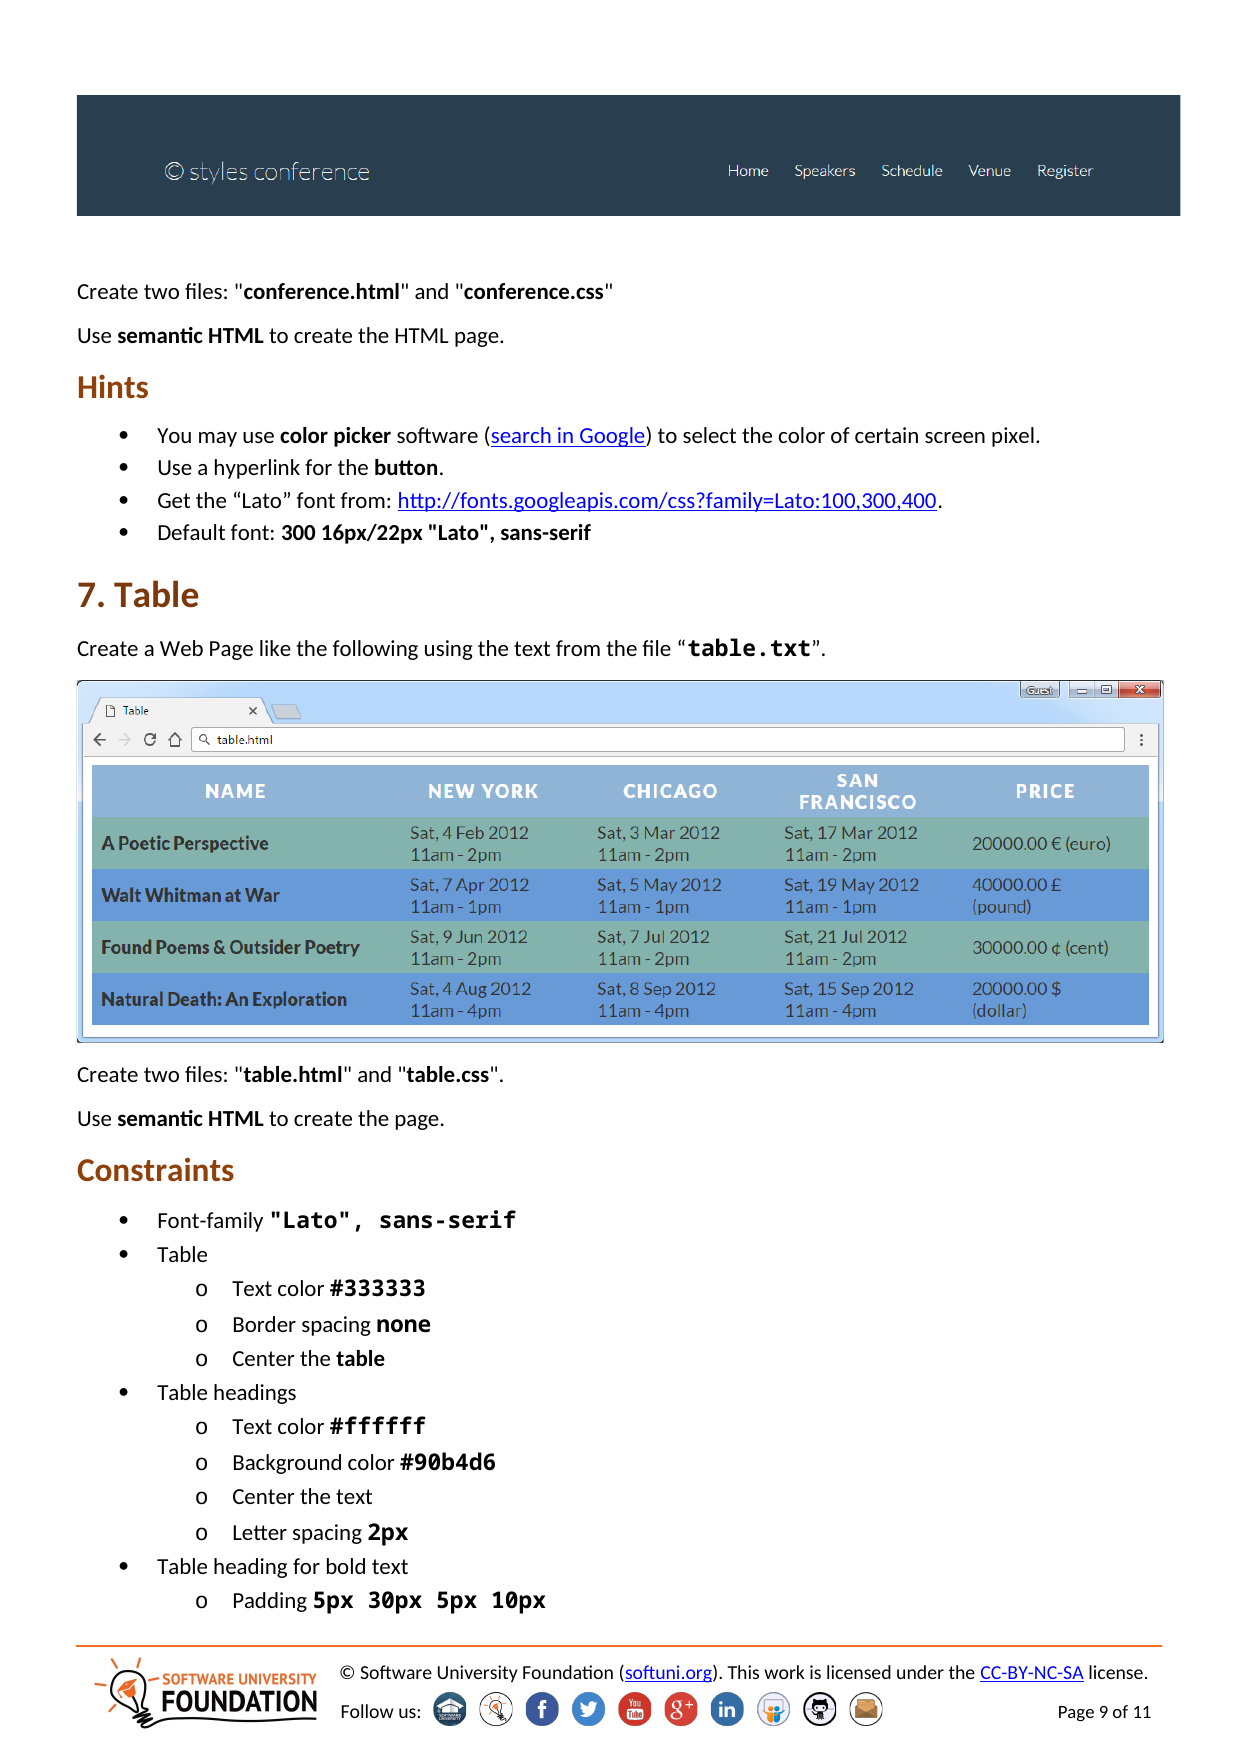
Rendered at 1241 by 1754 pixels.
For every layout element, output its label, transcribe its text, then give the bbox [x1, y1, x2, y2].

subtitle Hints [77, 366, 1163, 407]
picture [525, 1692, 559, 1726]
list Text color #333333 [194, 1272, 1163, 1304]
list You may use color picker software (search in Google) to select the color of certain screen pixel. [119, 421, 1163, 449]
picture [757, 1692, 790, 1726]
list Get the “Lato” font from: http://fonts.googleapis.com/css?family=Lato:100,300,400. [119, 486, 1163, 514]
list Center the text [194, 1482, 1163, 1511]
picture [803, 1692, 837, 1726]
picture [76, 95, 1181, 216]
picture [572, 1692, 605, 1726]
list Center the table [194, 1344, 1163, 1373]
picture [664, 1692, 698, 1726]
text Use semantic HTML to create the HTML page. [77, 322, 1163, 349]
picture [849, 1692, 883, 1726]
text Create two files: "conference.html" and "conference.css" [77, 277, 1163, 305]
list Use a hyperlink for the button. [119, 453, 1163, 482]
list Padding 5px 30px 5px 10px [194, 1584, 1163, 1615]
list Font-family "Lato", sans-serif [119, 1204, 1163, 1235]
list Default font: 300 16px/22px "Lato", sans-serif [119, 518, 1163, 546]
list Letter spacing 2px [194, 1516, 1163, 1547]
picture [433, 1692, 467, 1726]
picture [618, 1692, 652, 1726]
list Table [119, 1240, 1163, 1268]
text Use semantic HTML to create the page. [77, 1104, 1163, 1132]
list Text color #ffffff [194, 1410, 1163, 1441]
subtitle Constraints [77, 1149, 1163, 1190]
picture [479, 1692, 513, 1726]
picture [76, 680, 1164, 1043]
list Table headings [119, 1378, 1163, 1406]
text Create a Web Page like the following using the text from the file “table.txt”. [77, 632, 1163, 663]
picture [93, 1656, 317, 1729]
list Border spacing none [194, 1308, 1163, 1340]
subtitle Table [77, 571, 1163, 617]
picture [710, 1692, 744, 1726]
text Create two files: "table.html" and "table.css". [77, 1060, 1163, 1088]
list Table heading for bold text [119, 1552, 1163, 1580]
list Background color #90b4d6 [194, 1446, 1163, 1477]
